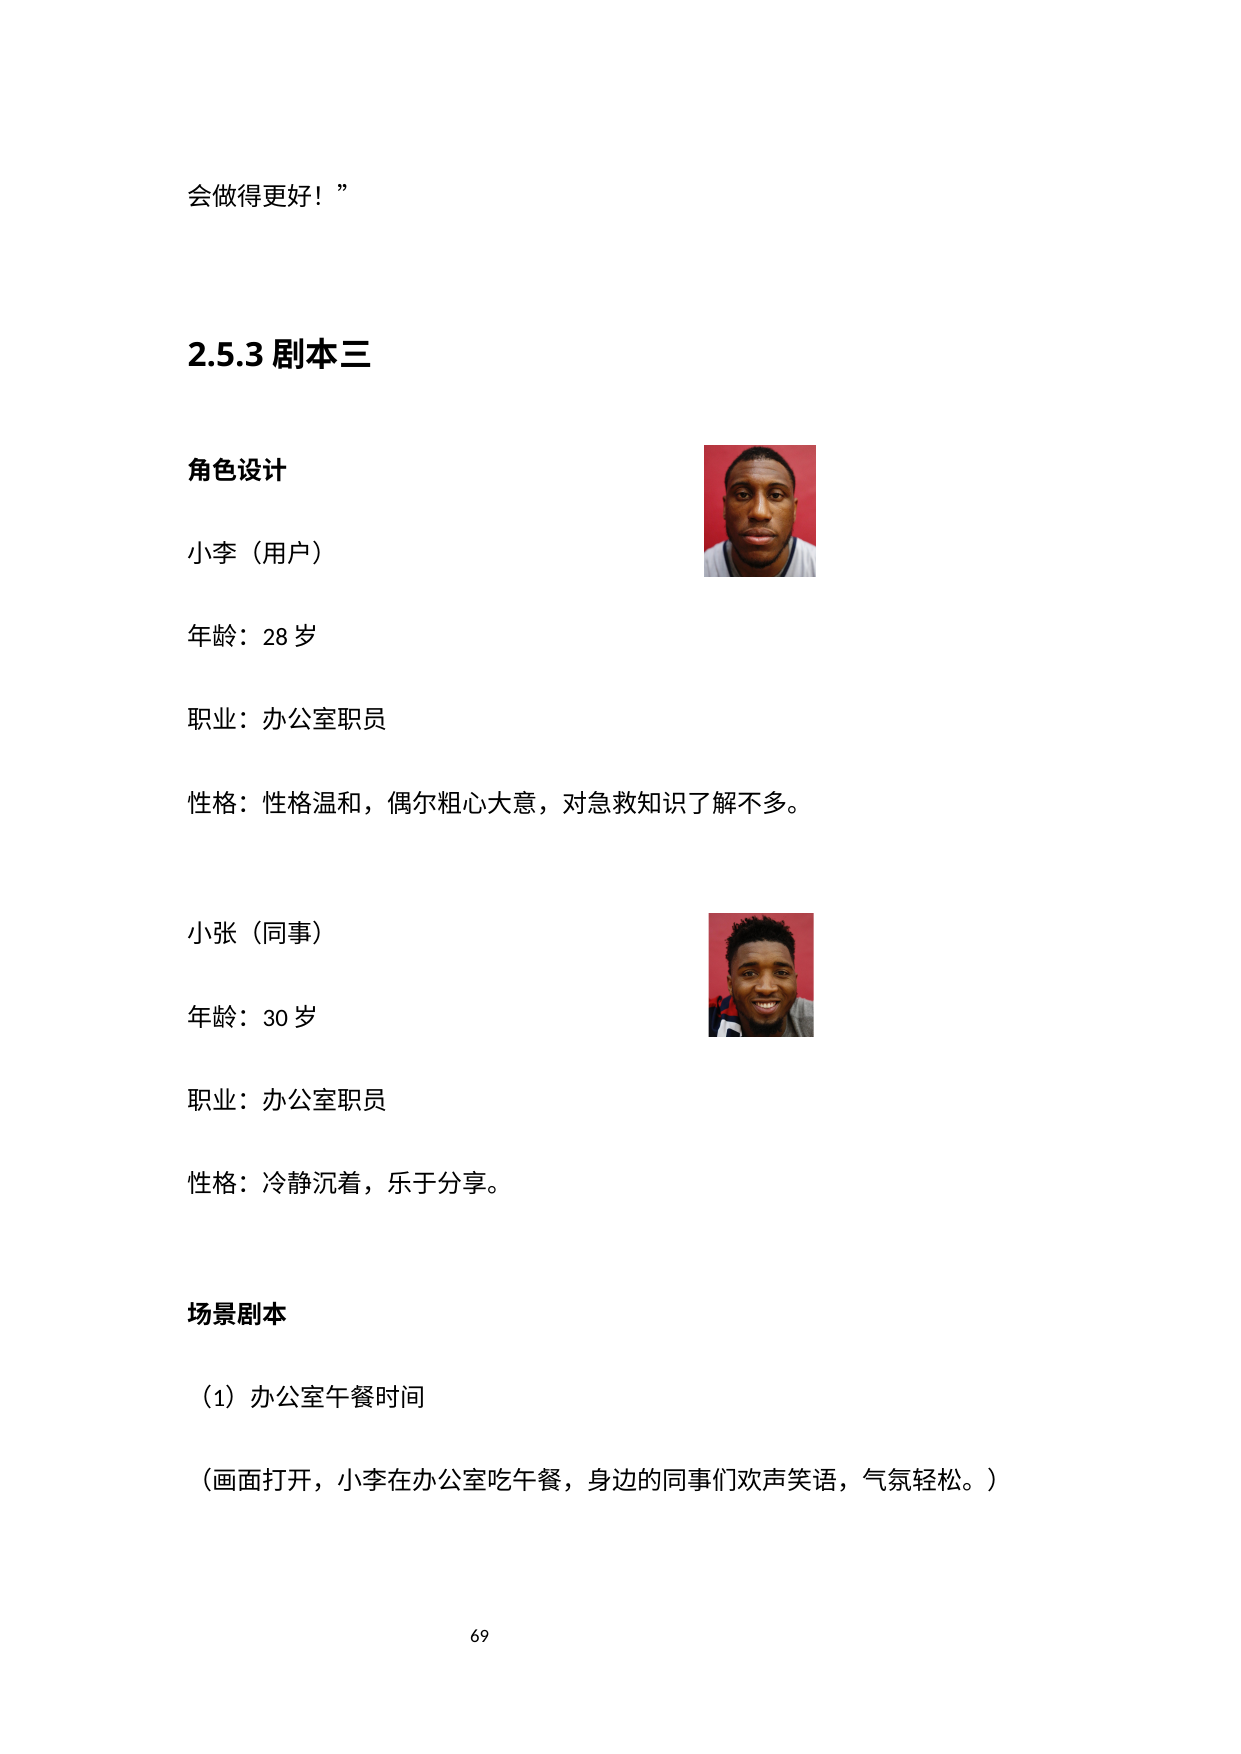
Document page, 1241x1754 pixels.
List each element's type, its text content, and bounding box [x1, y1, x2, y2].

text （1）办公室午餐时间 [187, 1363, 1053, 1428]
text 职业：办公室职员 [187, 686, 1053, 751]
text 角色设计 [187, 436, 1053, 501]
text 小张（同事） [187, 899, 1053, 964]
text 场景剧本 [187, 1280, 1053, 1345]
text （画面打开，小李在办公室吃午餐，身边的同事们欢声笑语，气氛轻松。） [187, 1446, 1053, 1511]
picture [708, 913, 814, 1037]
picture [704, 445, 816, 577]
text 2.5.3 剧本三 [187, 320, 1053, 385]
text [187, 162, 1053, 227]
text 职业：办公室职员 [187, 1066, 1053, 1131]
text 性格：冷静沉着，乐于分享。 [187, 1149, 1053, 1214]
text 年龄：30岁 [187, 983, 1053, 1048]
text 性格：性格温和，偶尔粗心大意，对急救知识了解不多。 [187, 769, 1053, 834]
text 小李（用户） [187, 519, 1053, 584]
text 年龄：28岁 [187, 602, 1053, 667]
